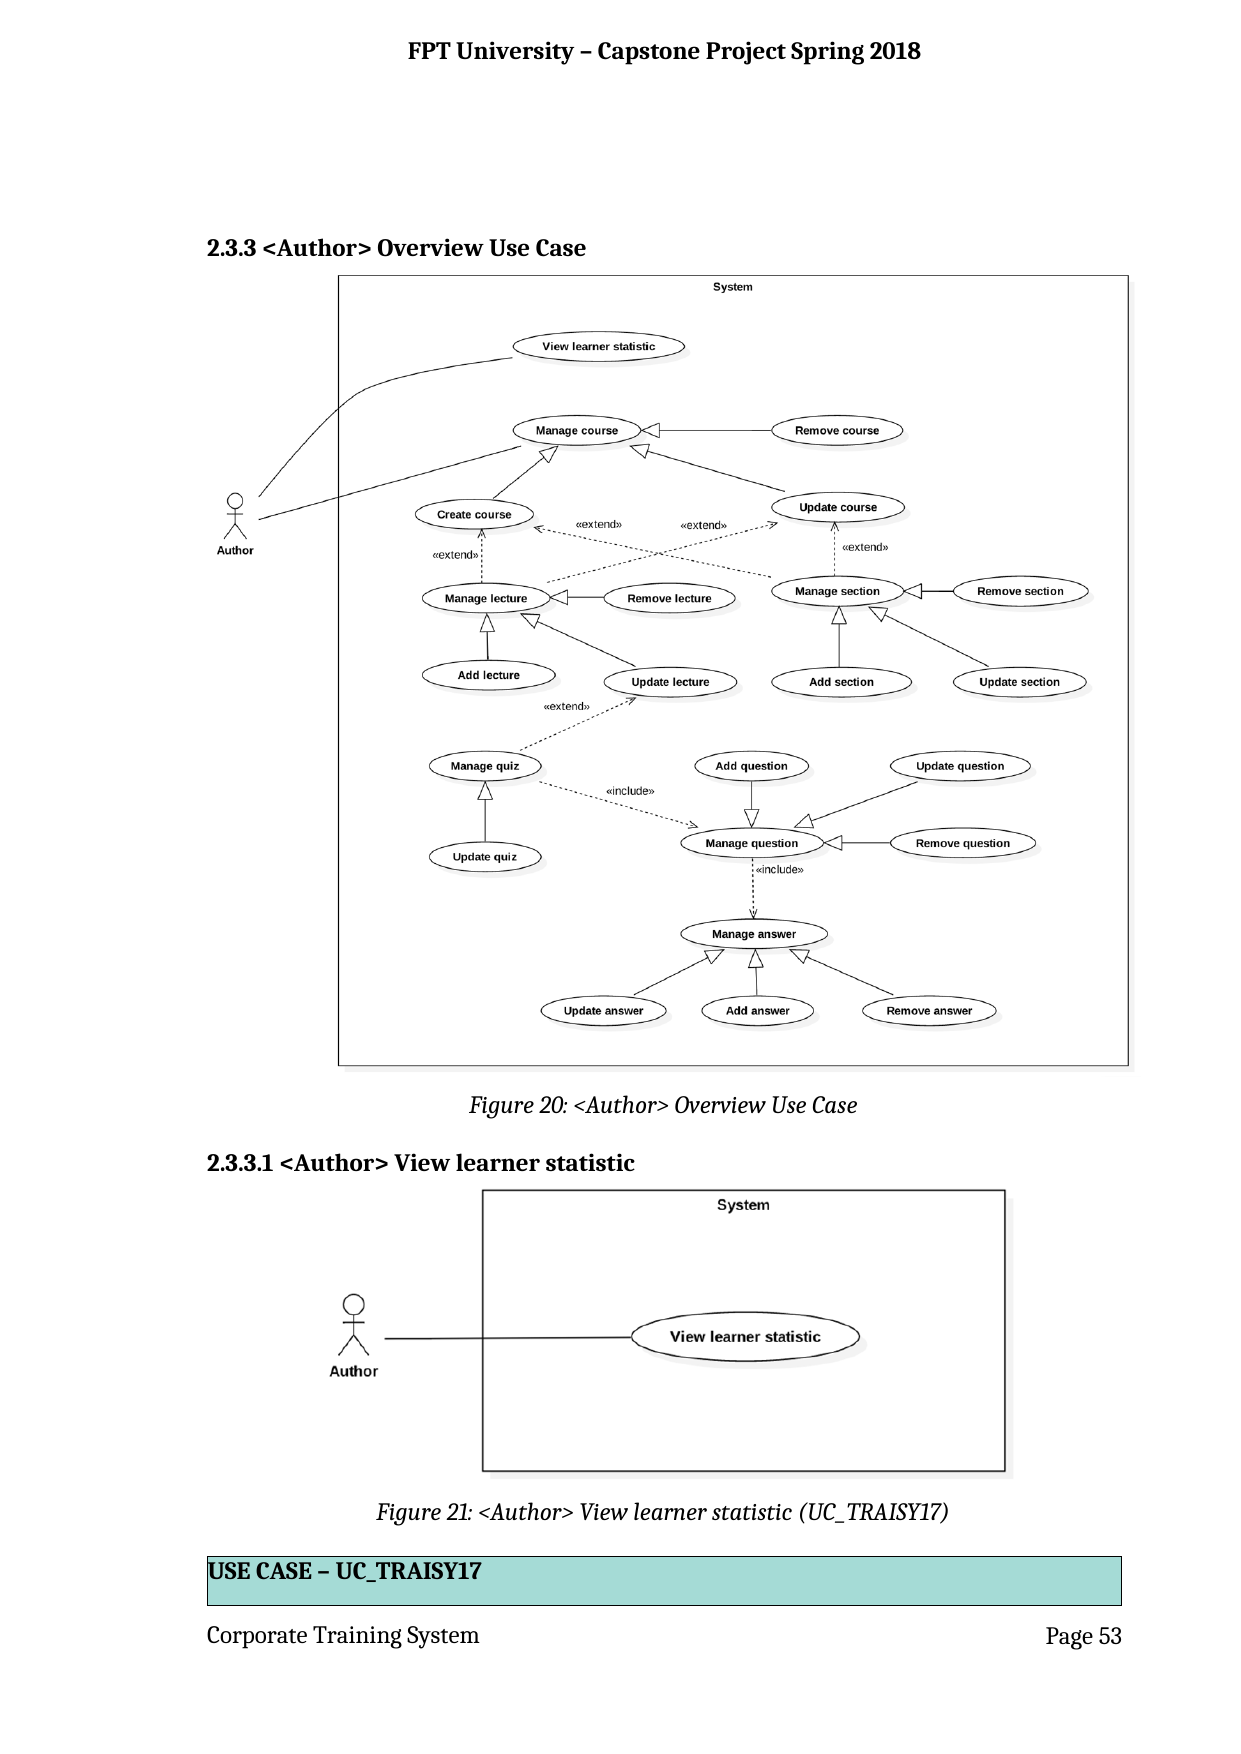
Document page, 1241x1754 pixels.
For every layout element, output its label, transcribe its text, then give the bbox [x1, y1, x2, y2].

picture [310, 1177, 1019, 1484]
table_header USE CASE – UC_TRAISY17 [208, 1557, 1121, 1605]
picture [206, 262, 1141, 1077]
text Figure 20: <Author> Overview Use Case [207, 1091, 1122, 1120]
text Figure 21: <Author> View learner statistic (UC_TRAISY17) [207, 1498, 1122, 1527]
text 2.3.3.1 <Author> View learner statistic [207, 1149, 1122, 1178]
text 2.3.3 <Author> Overview Use Case [207, 234, 1122, 262]
